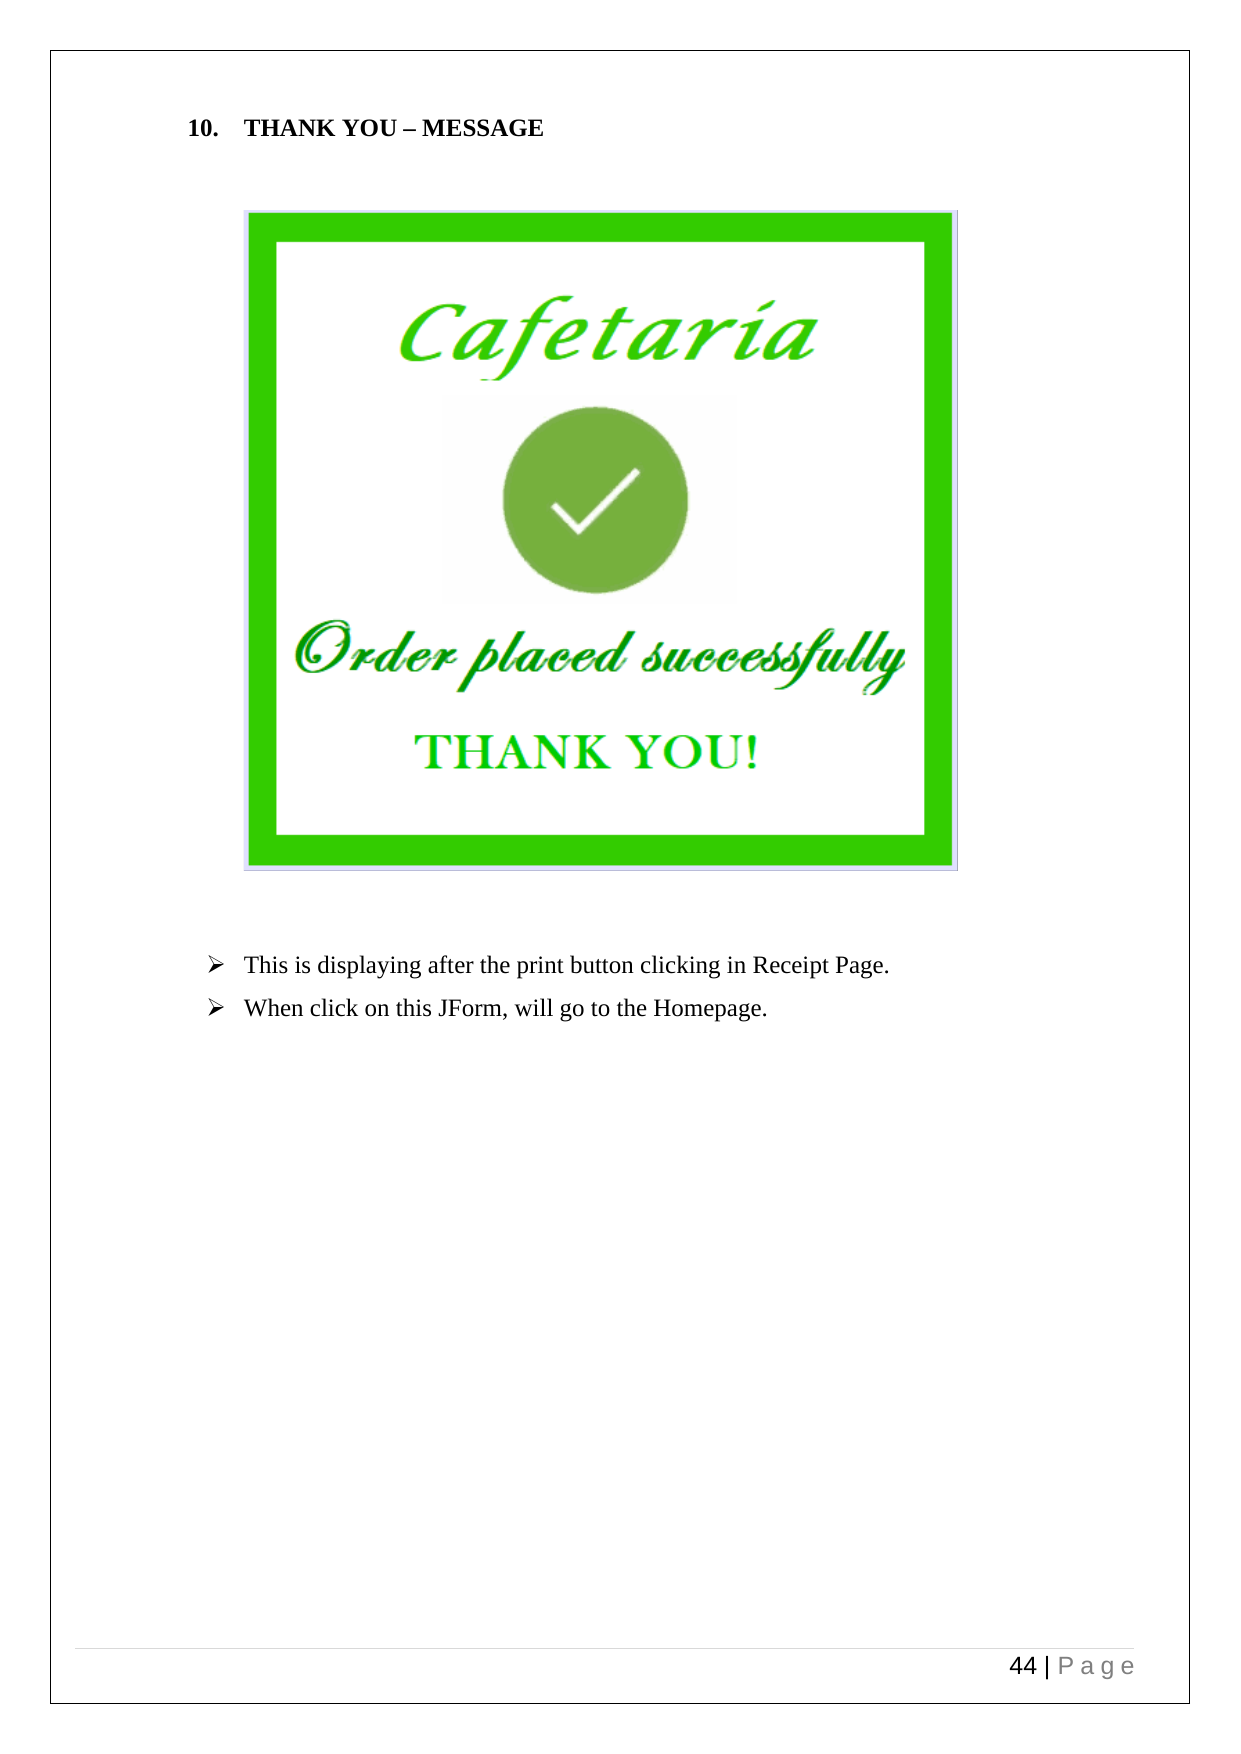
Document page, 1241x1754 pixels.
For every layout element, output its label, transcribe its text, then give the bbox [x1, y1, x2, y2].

subtitle THANK YOU – MESSAGE [187, 113, 1134, 142]
picture [243, 210, 958, 871]
list This is displaying after the print button clicking in Receipt Page. [206, 950, 1134, 979]
list When click on this JForm, will go to the Homepage. [206, 993, 1134, 1022]
